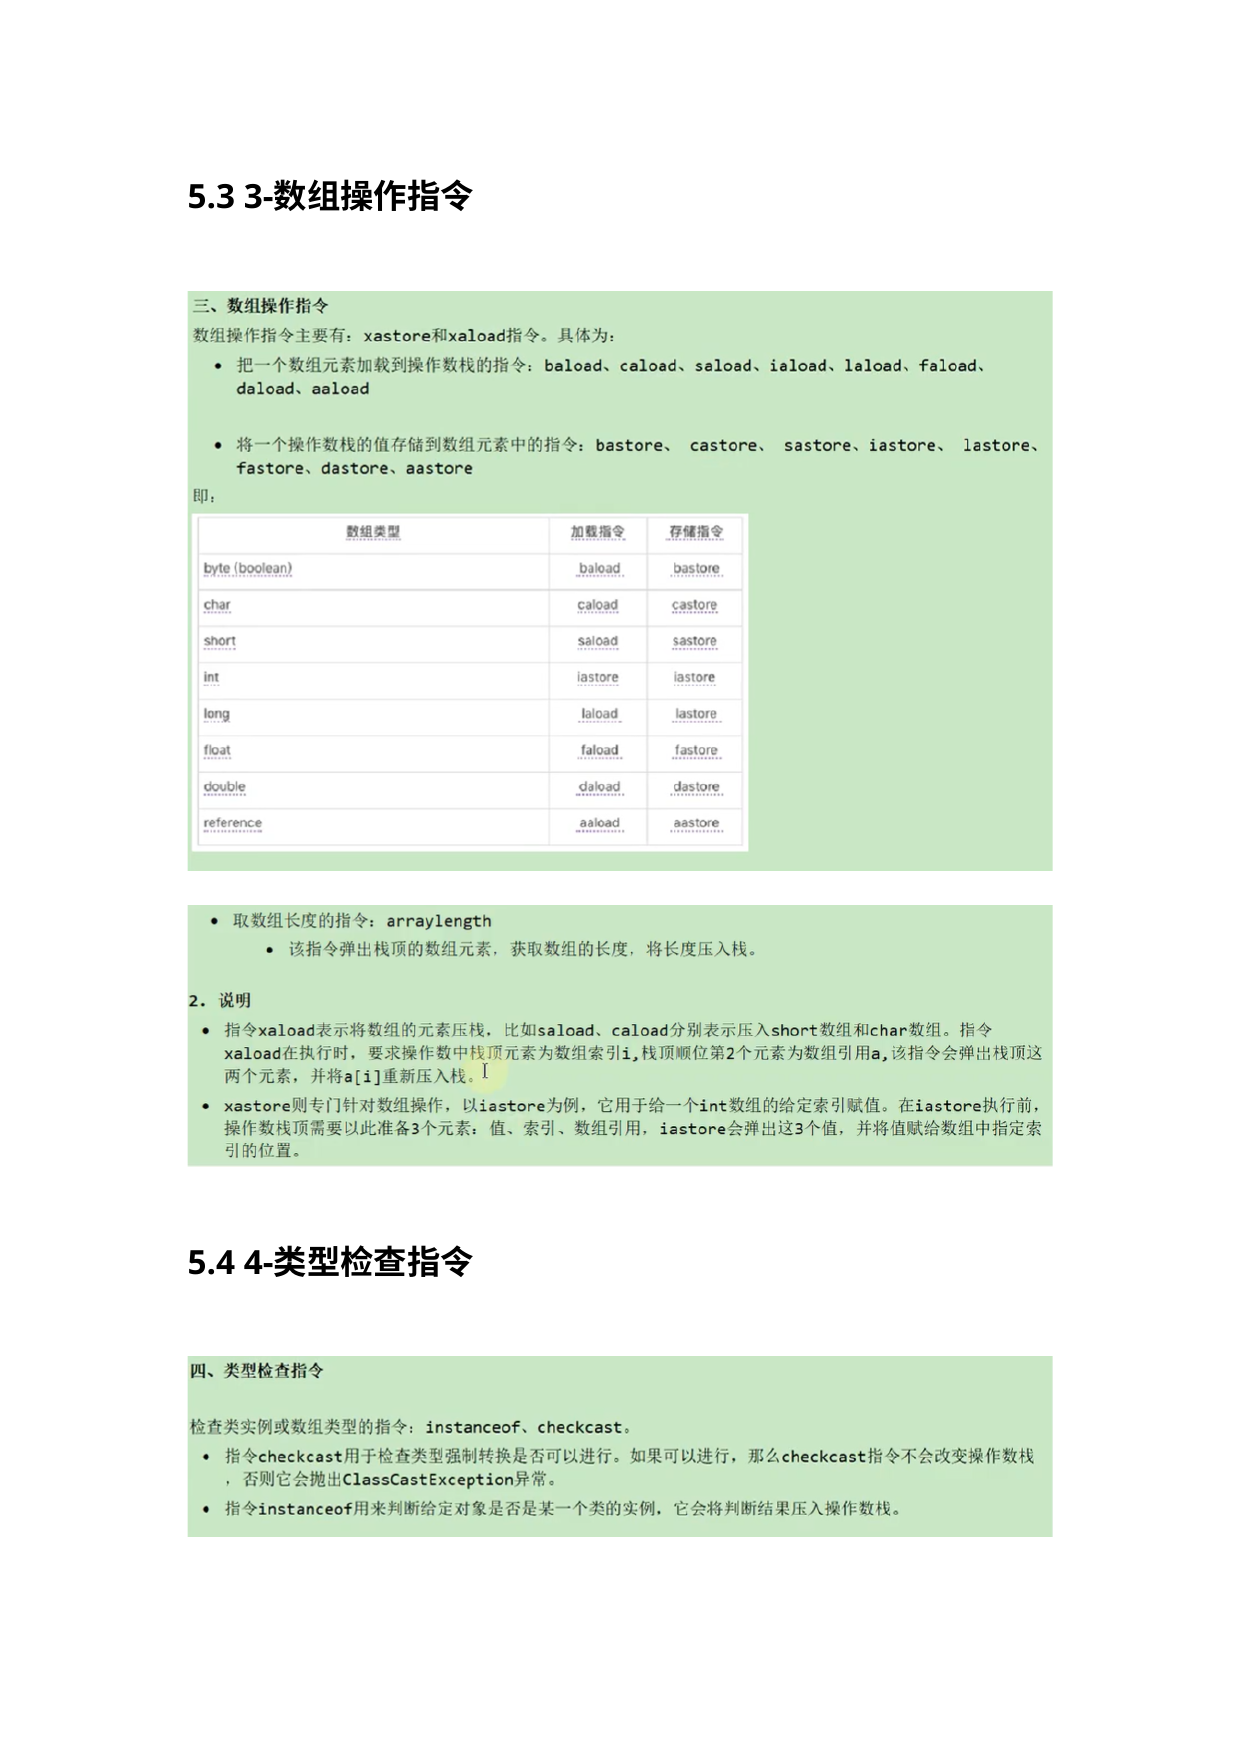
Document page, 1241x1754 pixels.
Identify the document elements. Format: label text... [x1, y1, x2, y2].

picture [187, 905, 1053, 1167]
text 4-类型检查指令 [187, 1227, 1053, 1292]
picture [187, 291, 1053, 871]
text 3-数组操作指令 [187, 162, 1053, 227]
picture [187, 1356, 1053, 1537]
